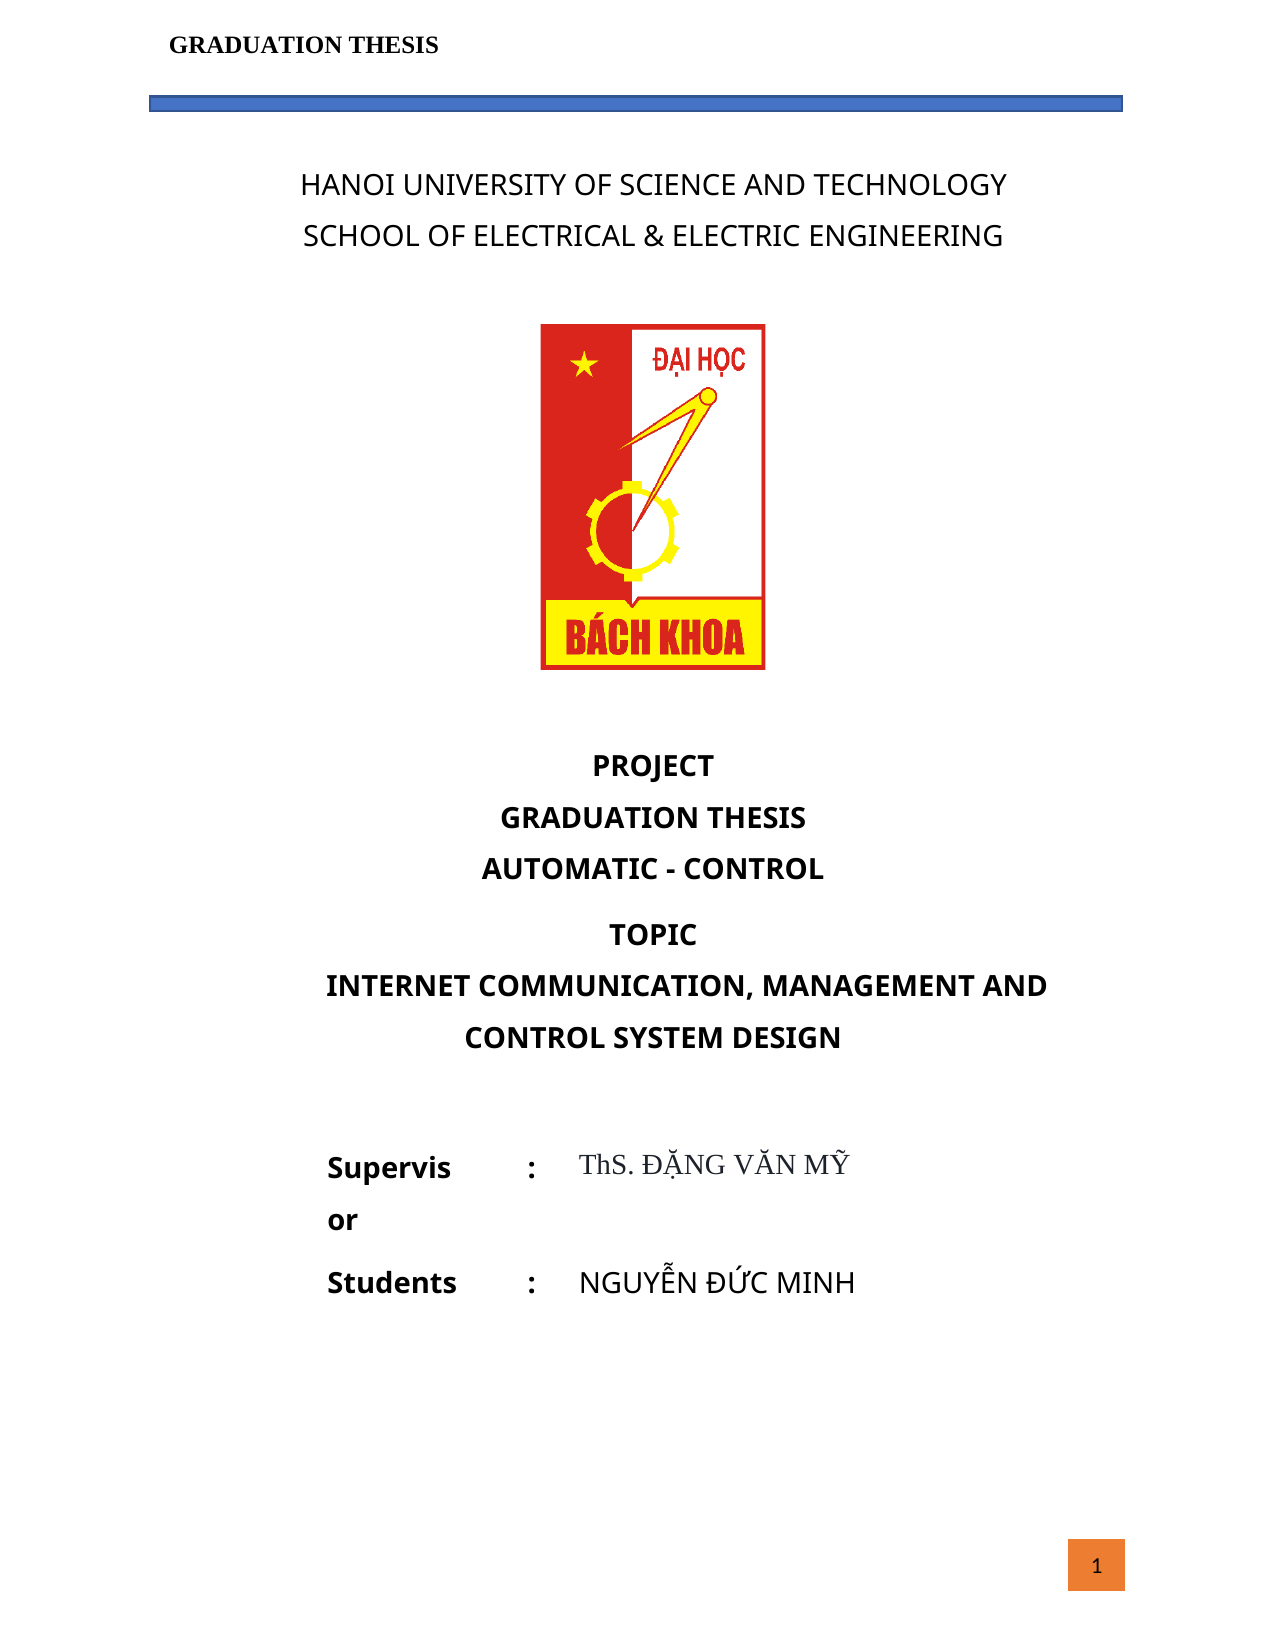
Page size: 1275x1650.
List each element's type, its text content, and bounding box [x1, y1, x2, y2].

table_cell Students [316, 1249, 515, 1443]
text PROJECT GRADUATION THESIS AUTOMATIC - CONTROL [201, 694, 1105, 888]
text TOPIC INTERNET COMMUNICATION, MANAGEMENT AND CONTROL SYSTEM DESIGN [201, 914, 1105, 1057]
table_header Supervisor [316, 1069, 515, 1249]
text HANOI UNIVERSITY OF SCIENCE AND TECHNOLOGY SCHOOL OF ELECTRICAL & ELECTRIC ENGINEERING [201, 164, 1106, 300]
picture [540, 324, 766, 670]
table_header ThS. ĐẶNG VĂN MỸ [567, 1069, 978, 1249]
table_cell : [515, 1249, 567, 1443]
table_header : [515, 1069, 567, 1249]
table_cell NGUYỄN ĐỨC MINH [567, 1249, 978, 1443]
